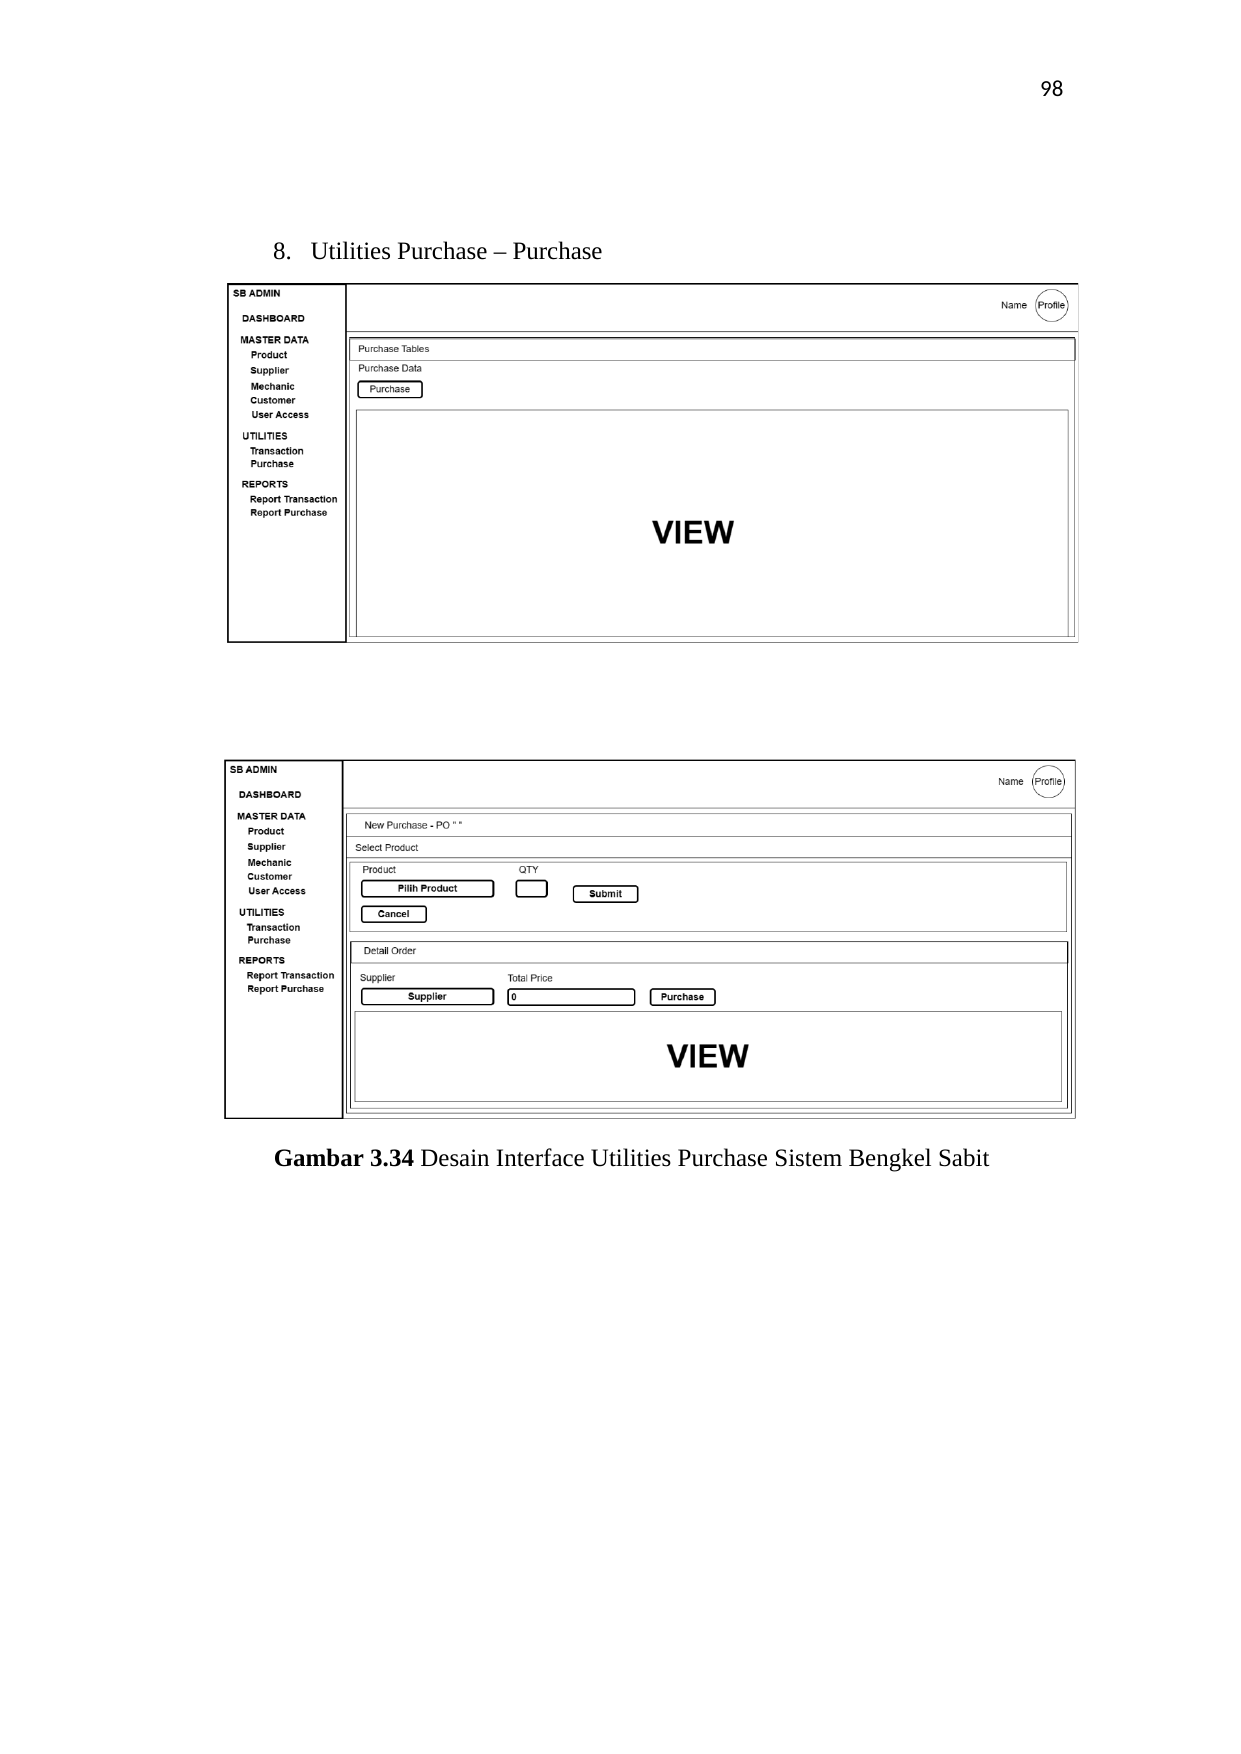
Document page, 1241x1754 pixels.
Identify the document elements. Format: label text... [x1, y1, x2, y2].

list Utilities Purchase – Purchase [273, 236, 1063, 265]
picture [220, 283, 1079, 1119]
